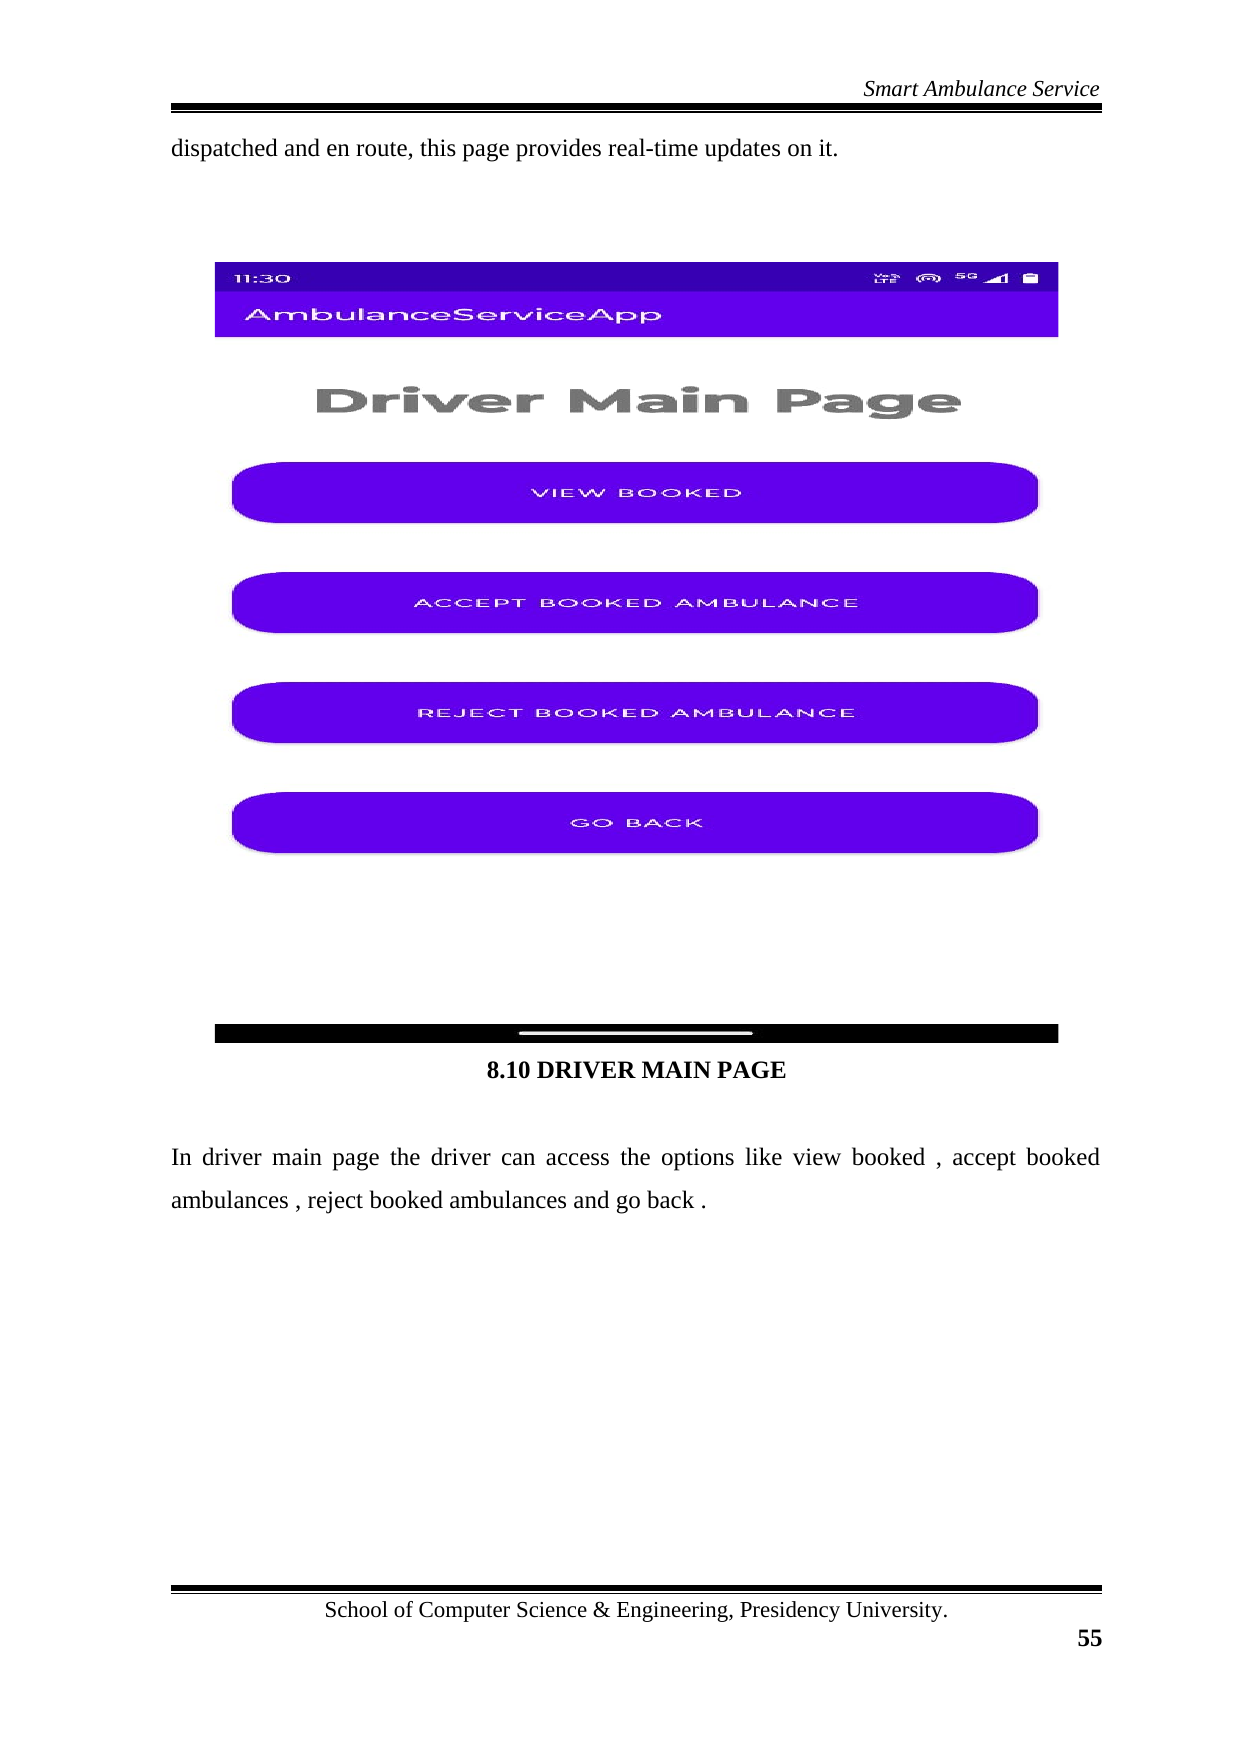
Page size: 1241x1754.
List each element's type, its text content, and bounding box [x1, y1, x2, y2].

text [171, 133, 1102, 162]
picture [214, 262, 1059, 1043]
text 8.10 DRIVER MAIN PAGE [171, 1055, 1102, 1084]
text In driver main page the driver can access the options like view booked , accept booked ambulances , reject booked ambulances and go back . [171, 1142, 1102, 1213]
